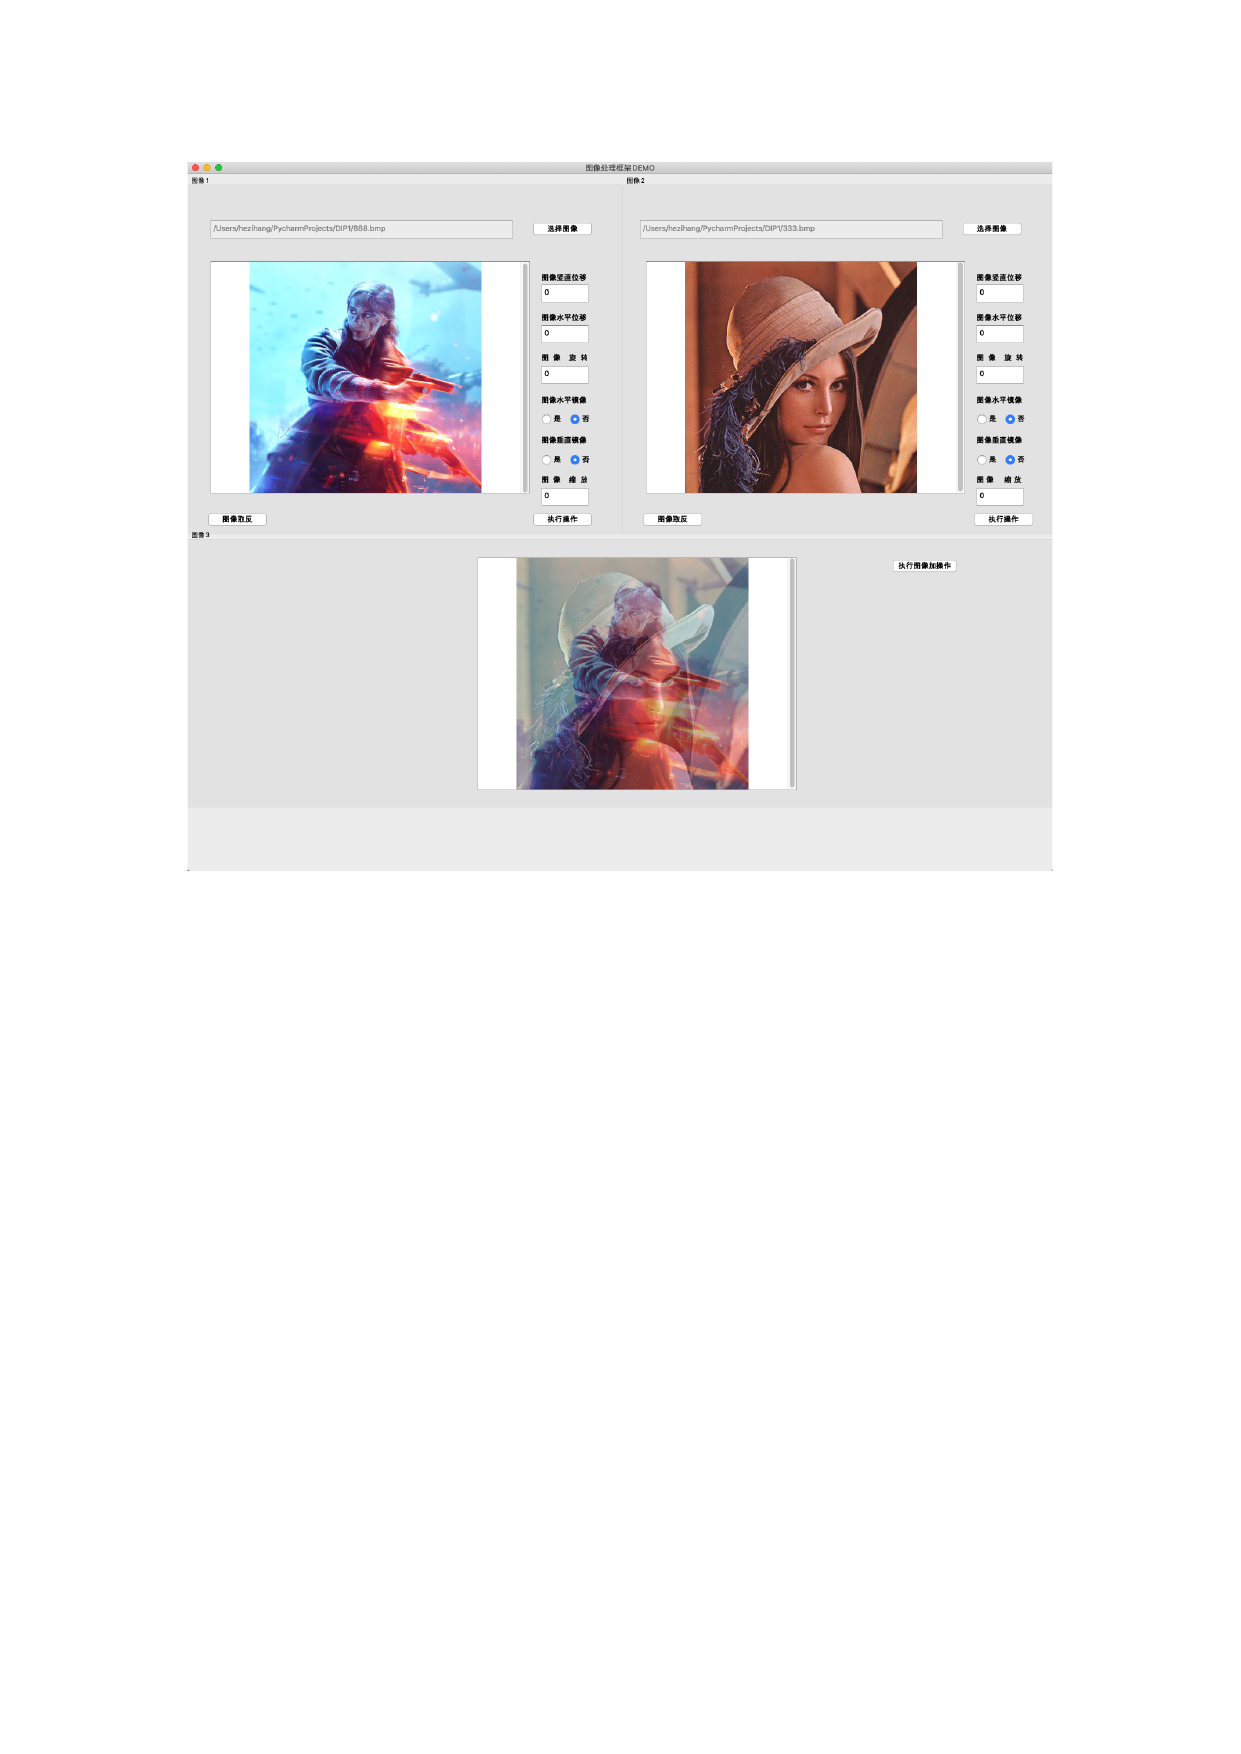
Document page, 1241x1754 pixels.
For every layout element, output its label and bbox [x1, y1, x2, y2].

picture [187, 162, 1053, 871]
